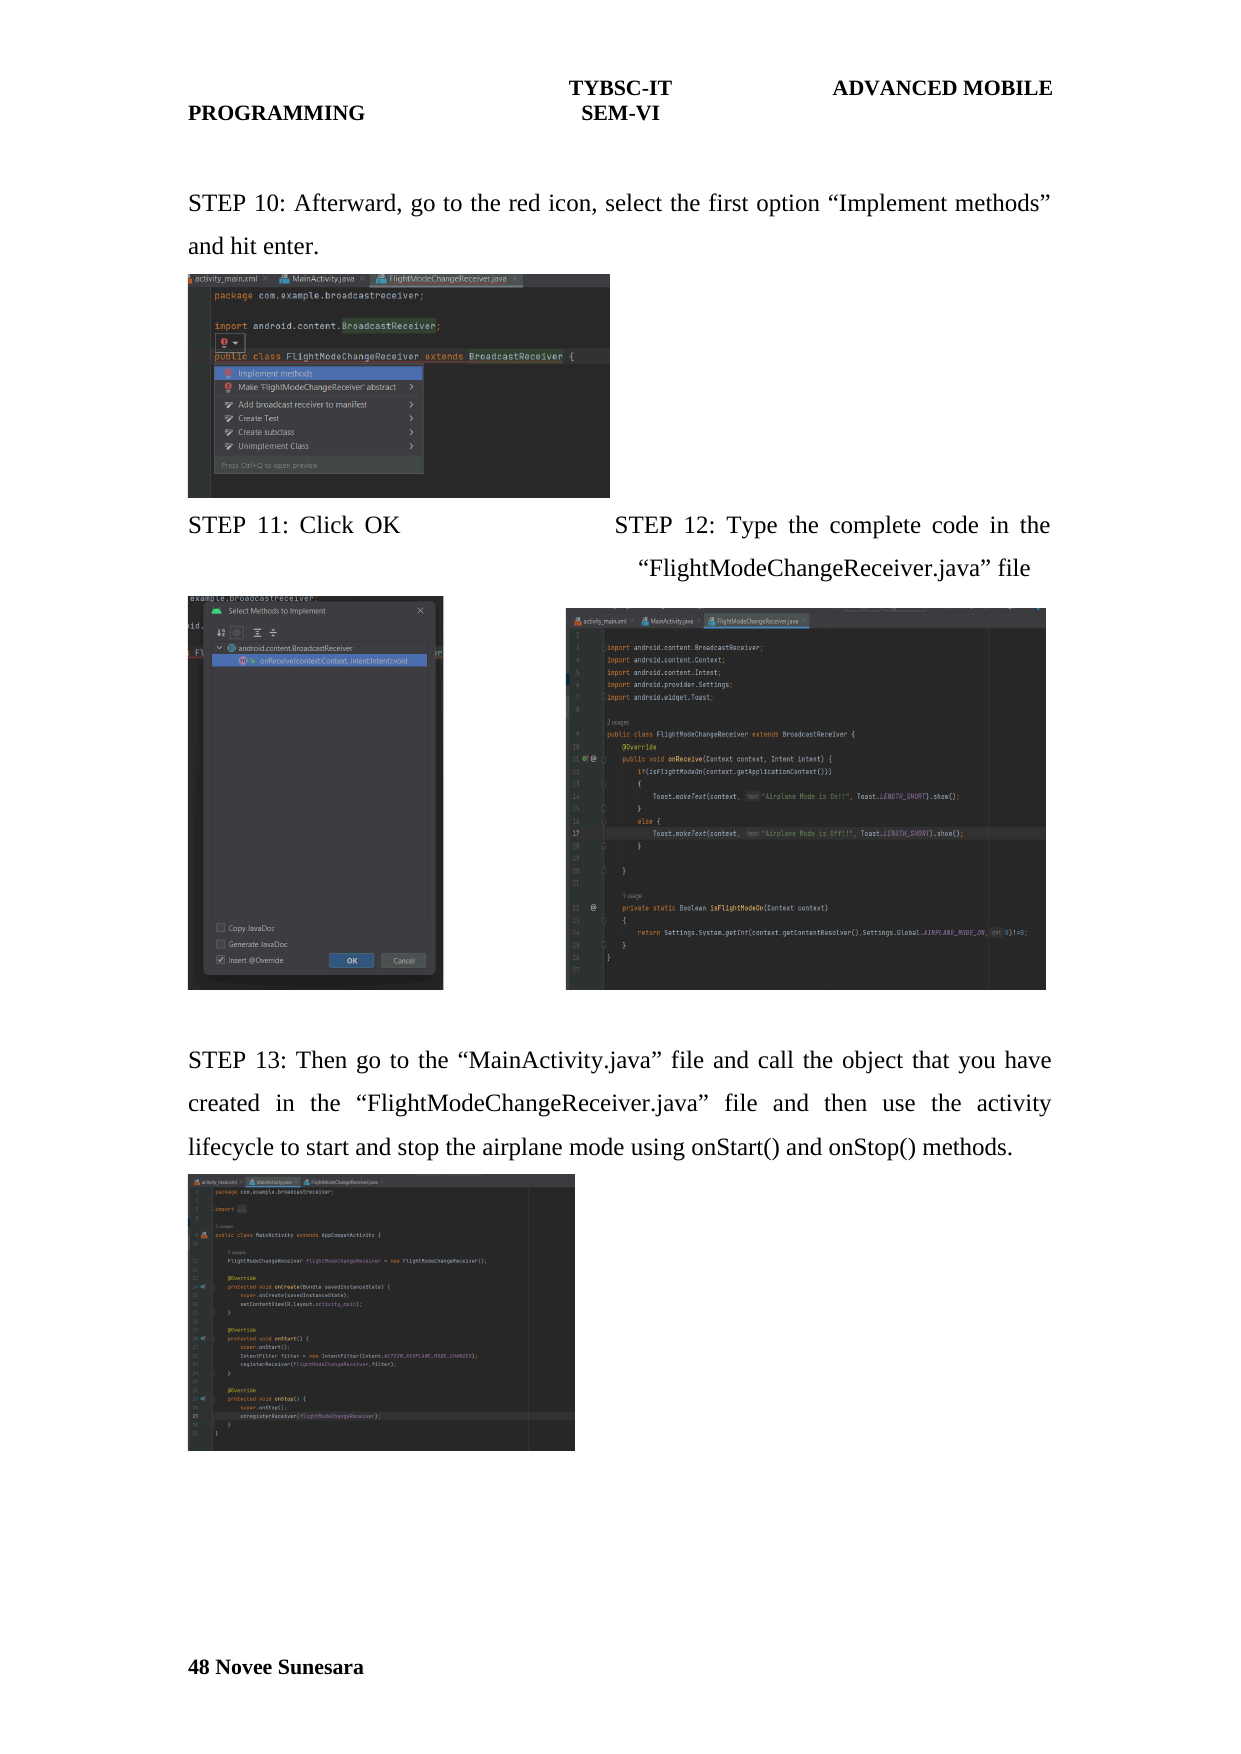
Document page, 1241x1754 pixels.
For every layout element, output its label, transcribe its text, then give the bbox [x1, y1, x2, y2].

picture [187, 274, 610, 498]
text STEP 11: Click OK STEP 12: Type the complete code in the “FlightModeChangeReceiver.java” file [188, 510, 1053, 582]
picture [565, 608, 1046, 990]
picture [187, 596, 444, 990]
text STEP 10: Afterward, go to the red icon, select the first option “Implement methods” and hit enter. [188, 188, 1053, 260]
text STEP 13: Then go to the “MainActivity.java” file and call the object that you have created in the “FlightModeChangeReceiver.java” file and then use the activity lifecycle to start and stop the airplane mode using onStart() and onStop() methods. [188, 1045, 1053, 1160]
picture [187, 1174, 575, 1451]
